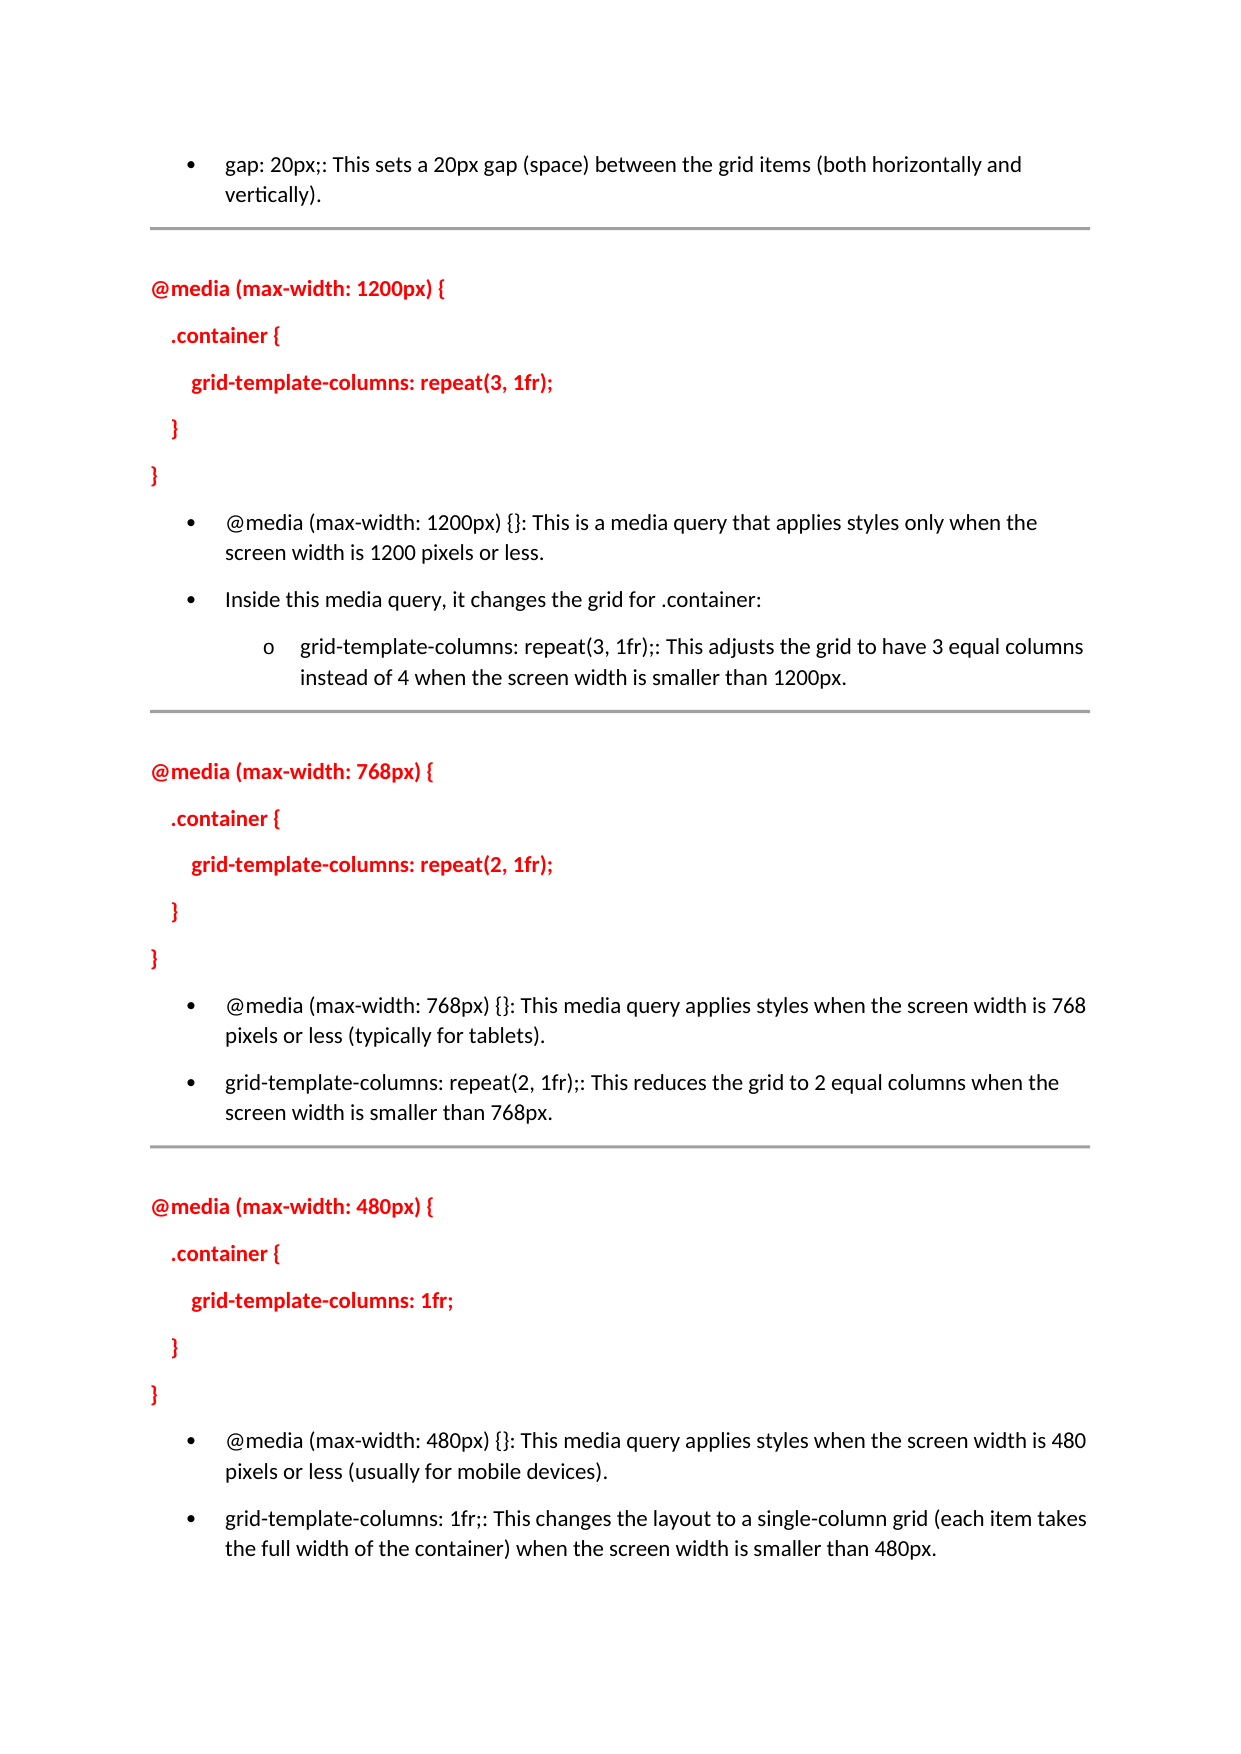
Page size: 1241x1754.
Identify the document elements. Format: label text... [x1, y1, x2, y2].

text @media (max-width: 480px) { [150, 1192, 1090, 1220]
text } [150, 461, 1090, 489]
list grid-template-columns: 1fr;: This changes the layout to a single-column grid (each item takes the full width of the container) when the screen width is smaller than 480px. [187, 1504, 1090, 1562]
list @media (max-width: 480px) {}: This media query applies styles when the screen width is 480 pixels or less (usually for mobile devices). [187, 1427, 1090, 1485]
list gap: 20px;: This sets a 20px gap (space) between the grid items (both horizontally and vertically). [187, 150, 1090, 208]
text } [150, 1380, 1090, 1408]
text } [150, 944, 1090, 972]
text } [150, 414, 1090, 443]
text } [150, 897, 1090, 925]
text .container { [150, 1239, 1090, 1267]
text grid-template-columns: repeat(2, 1fr); [150, 851, 1090, 878]
text } [150, 1333, 1090, 1361]
text grid-template-columns: repeat(3, 1fr); [150, 368, 1090, 396]
text .container { [150, 321, 1090, 349]
text @media (max-width: 768px) { [150, 757, 1090, 785]
text .container { [150, 804, 1090, 832]
list grid-template-columns: repeat(2, 1fr);: This reduces the grid to 2 equal columns when the screen width is smaller than 768px. [187, 1068, 1090, 1126]
list @media (max-width: 768px) {}: This media query applies styles when the screen width is 768 pixels or less (typically for tablets). [187, 991, 1090, 1049]
text @media (max-width: 1200px) { [150, 274, 1090, 302]
list grid-template-columns: repeat(3, 1fr);: This adjusts the grid to have 3 equal columns instead of 4 when the screen width is smaller than 1200px. [262, 632, 1090, 691]
list @media (max-width: 1200px) {}: This is a media query that applies styles only when the screen width is 1200 pixels or less. [187, 508, 1090, 567]
text grid-template-columns: 1fr; [150, 1286, 1090, 1314]
list Inside this media query, it changes the grid for .container: [187, 585, 1090, 613]
